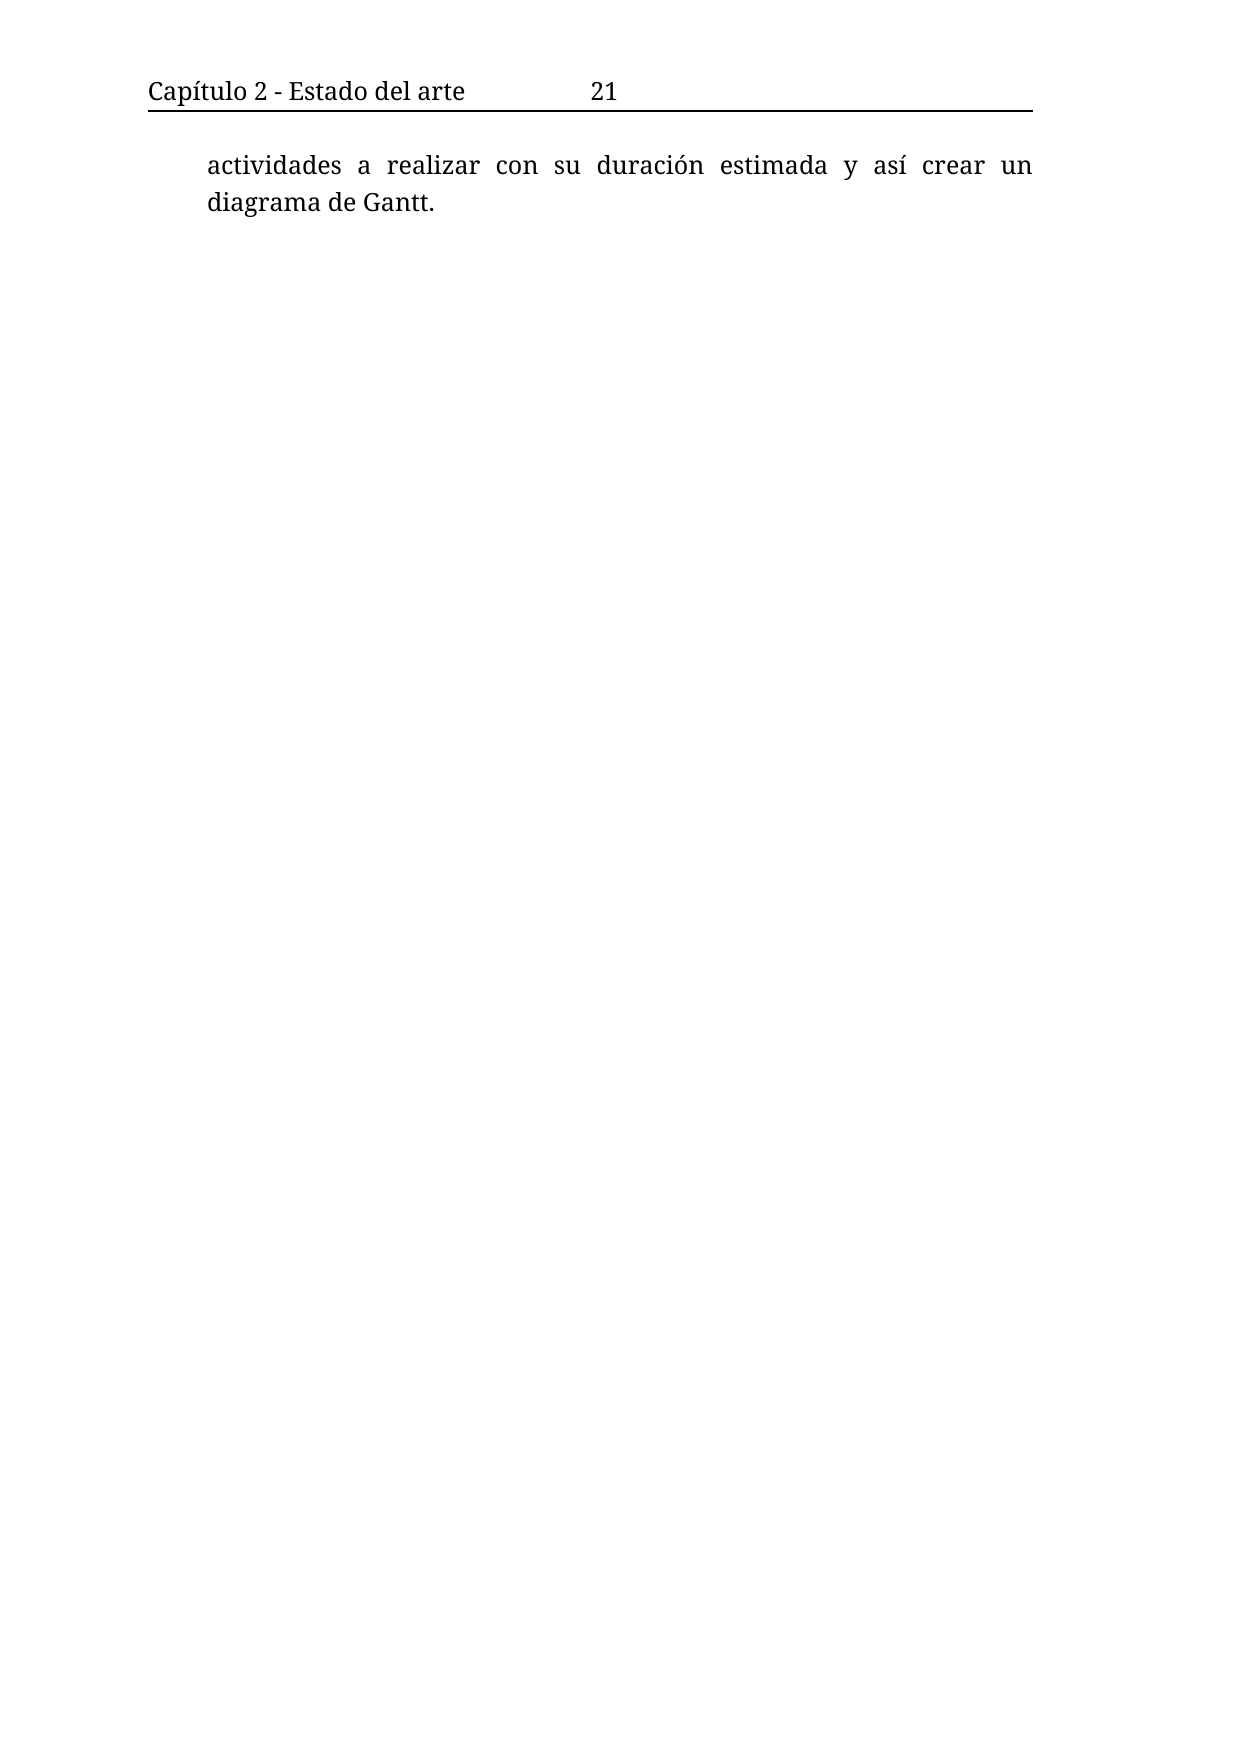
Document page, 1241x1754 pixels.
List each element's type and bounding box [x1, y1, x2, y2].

text [207, 148, 1033, 218]
